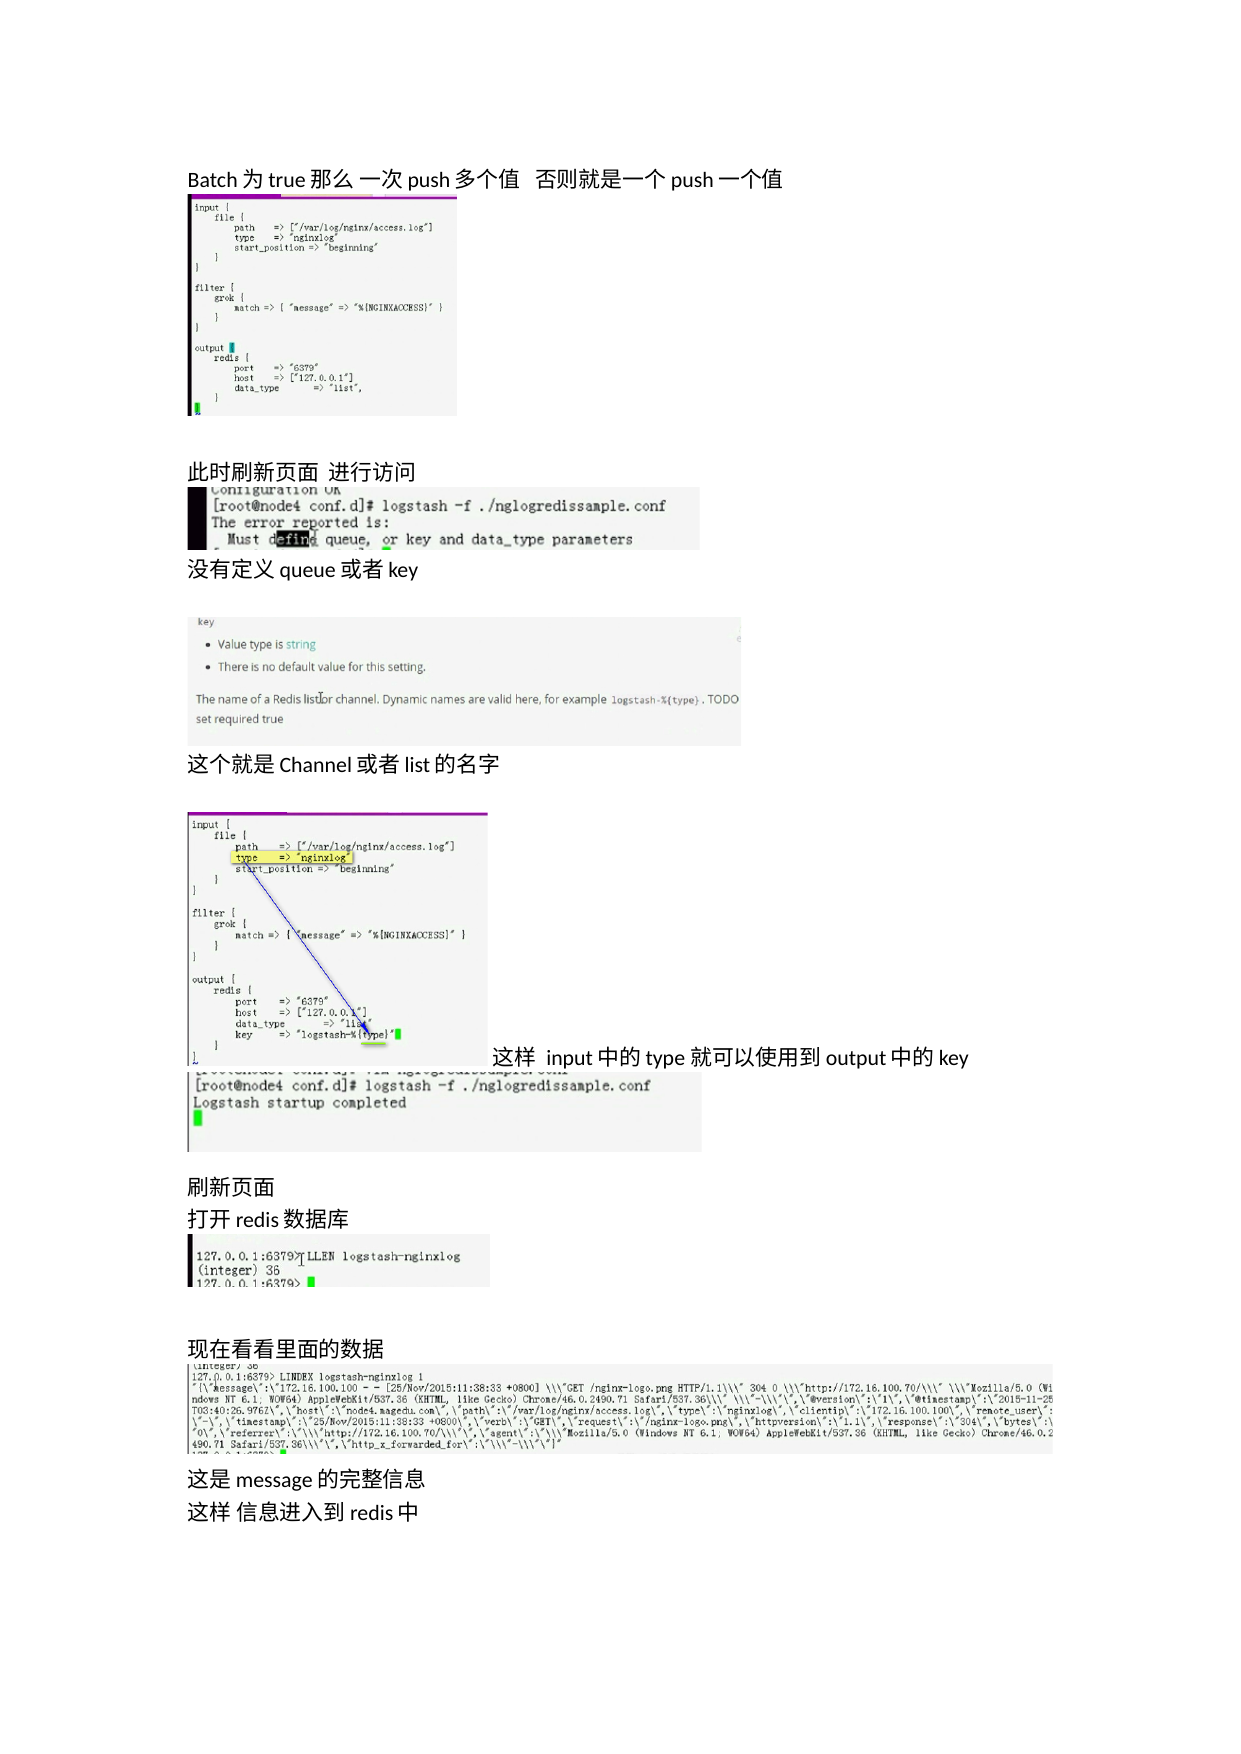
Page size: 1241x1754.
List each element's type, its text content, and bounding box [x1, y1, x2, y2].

text 这是message的完整信息 [187, 1462, 1053, 1494]
picture [187, 1234, 490, 1287]
text 打开redis数据库 [187, 1202, 1053, 1234]
text 这个就是Channel或者list的名字 [187, 747, 1053, 779]
picture [187, 812, 488, 1066]
text 此时刷新页面 进行访问 [187, 454, 1053, 487]
text 这样 信息进入到redis中 [187, 1494, 1053, 1527]
text 现在看看里面的数据 [187, 1332, 1053, 1364]
picture [187, 1072, 702, 1152]
picture [187, 194, 457, 416]
text 没有定义queue或者key [187, 552, 1053, 584]
picture [187, 487, 700, 550]
text 刷新页面 [187, 1169, 1053, 1202]
text Batch为true 那么 一次push多个值 否则就是一个push一个值 [187, 162, 1053, 194]
picture [187, 617, 742, 746]
picture [187, 1364, 1053, 1454]
